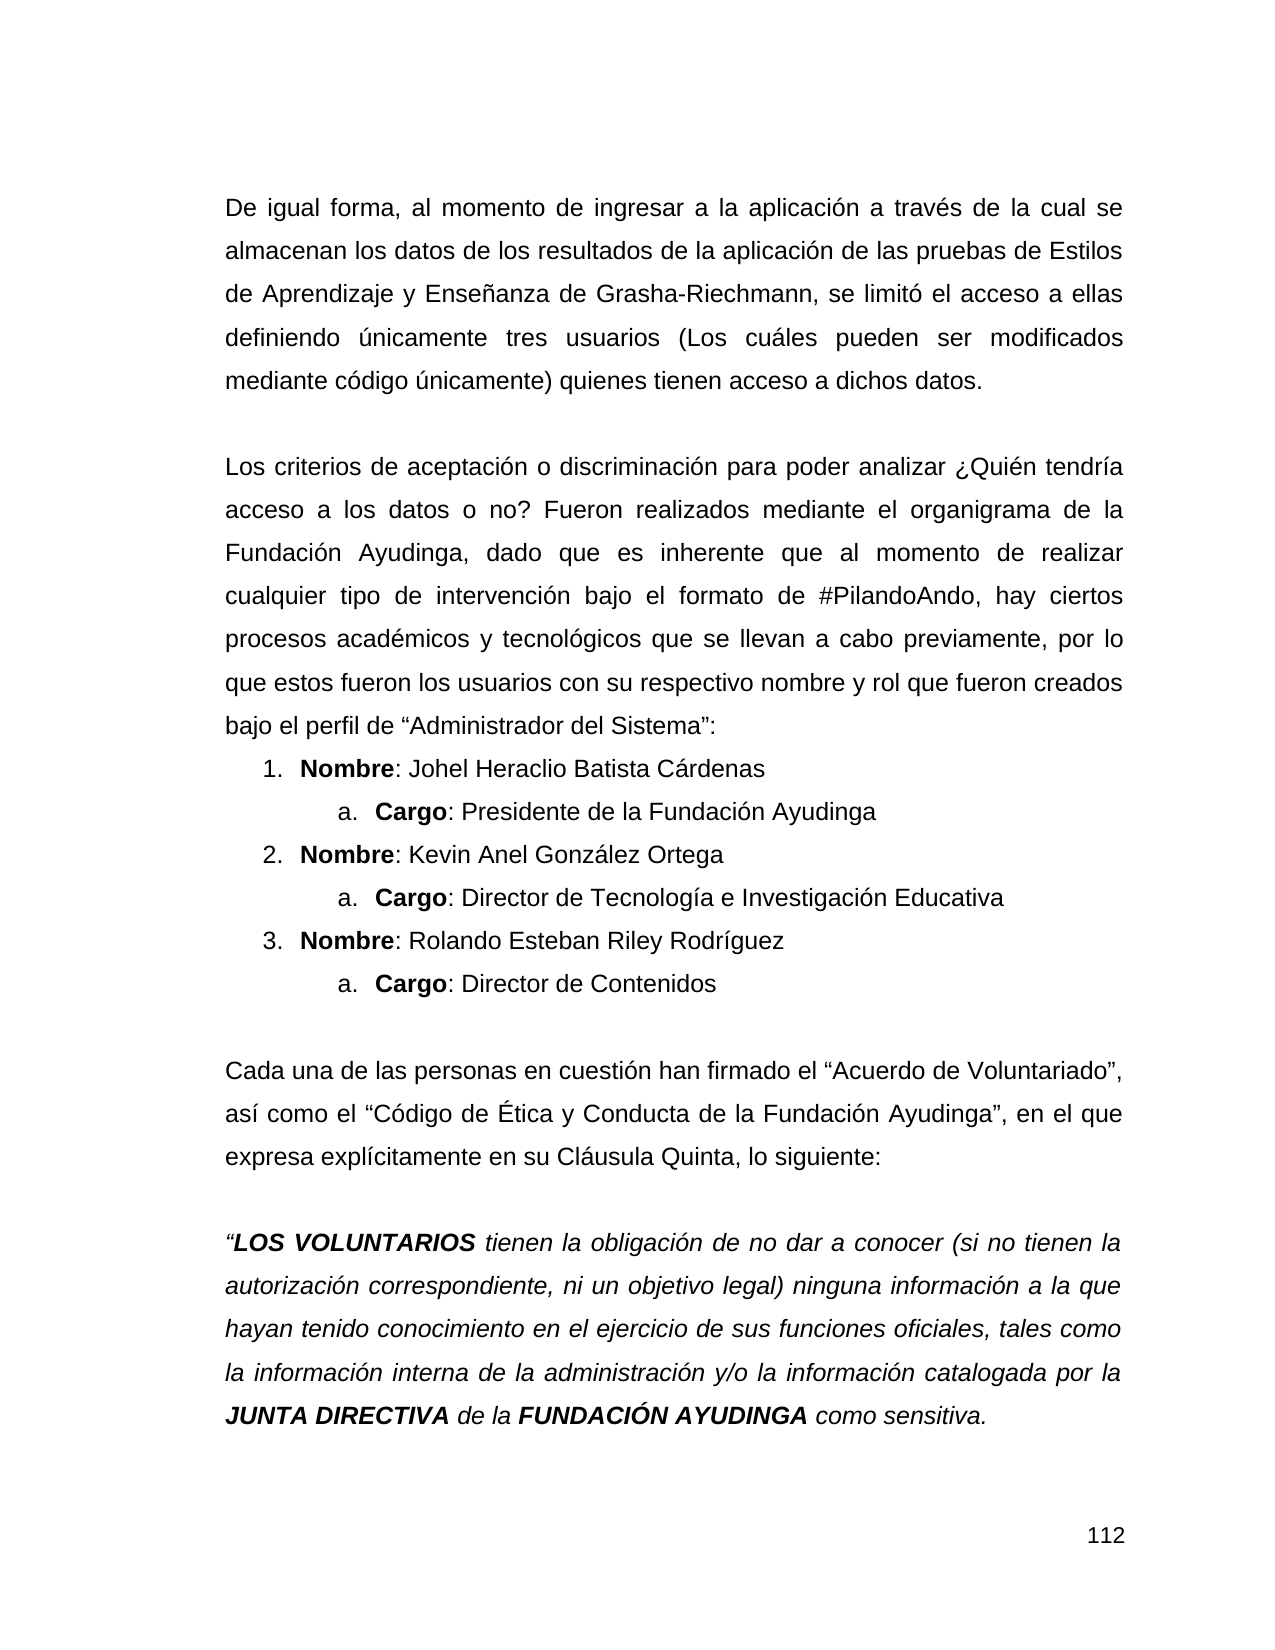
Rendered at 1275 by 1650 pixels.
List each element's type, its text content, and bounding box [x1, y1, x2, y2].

text De igual forma, al momento de ingresar a la aplicación a través de la cual se almacenan los datos de los resultados de la aplicación de las pruebas de Estilos de Aprendizaje y Enseñanza de Grasha-Riechmann, se limitó el acceso a ellas definiendo únicamente tres usuarios (Los cuáles pueden ser modificados mediante código únicamente) quienes tienen acceso a dichos datos. [225, 193, 1125, 394]
list Cargo: Presidente de la Fundación Ayudinga [337, 797, 1125, 826]
list Nombre: Johel Heraclio Batista Cárdenas [262, 754, 1125, 782]
list Cargo: Director de Tecnología e Investigación Educativa [337, 883, 1125, 912]
text Los criterios de aceptación o discriminación para poder analizar ¿Quién tendría acceso a los datos o no? Fueron realizados mediante el organigrama de la Fundación Ayudinga, dado que es inherente que al momento de realizar cualquier tipo de intervención bajo el formato de #PilandoAndo, hay ciertos procesos académicos y tecnológicos que se llevan a cabo previamente, por lo que estos fueron los usuarios con su respectivo nombre y rol que fueron creados bajo el perfil de “Administrador del Sistema”: [225, 452, 1125, 739]
list Cargo: Director de Contenidos [337, 969, 1125, 998]
text Cada una de las personas en cuestión han firmado el “Acuerdo de Voluntariado”, así como el “Código de Ética y Conducta de la Fundación Ayudinga”, en el que expresa explícitamente en su Cláusula Quinta, lo siguiente: [225, 1056, 1125, 1171]
text “LOS VOLUNTARIOS tienen la obligación de no dar a conocer (si no tienen la autorización correspondiente, ni un objetivo legal) ninguna información a la que hayan tenido conocimiento en el ejercicio de sus funciones oficiales, tales como la información interna de la administración y/o la información catalogada por la JUNTA DIRECTIVA de la FUNDACIÓN AYUDINGA como sensitiva. [225, 1228, 1125, 1429]
list Nombre: Rolando Esteban Riley Rodríguez [262, 926, 1125, 955]
list Nombre: Kevin Anel González Ortega [262, 840, 1125, 869]
